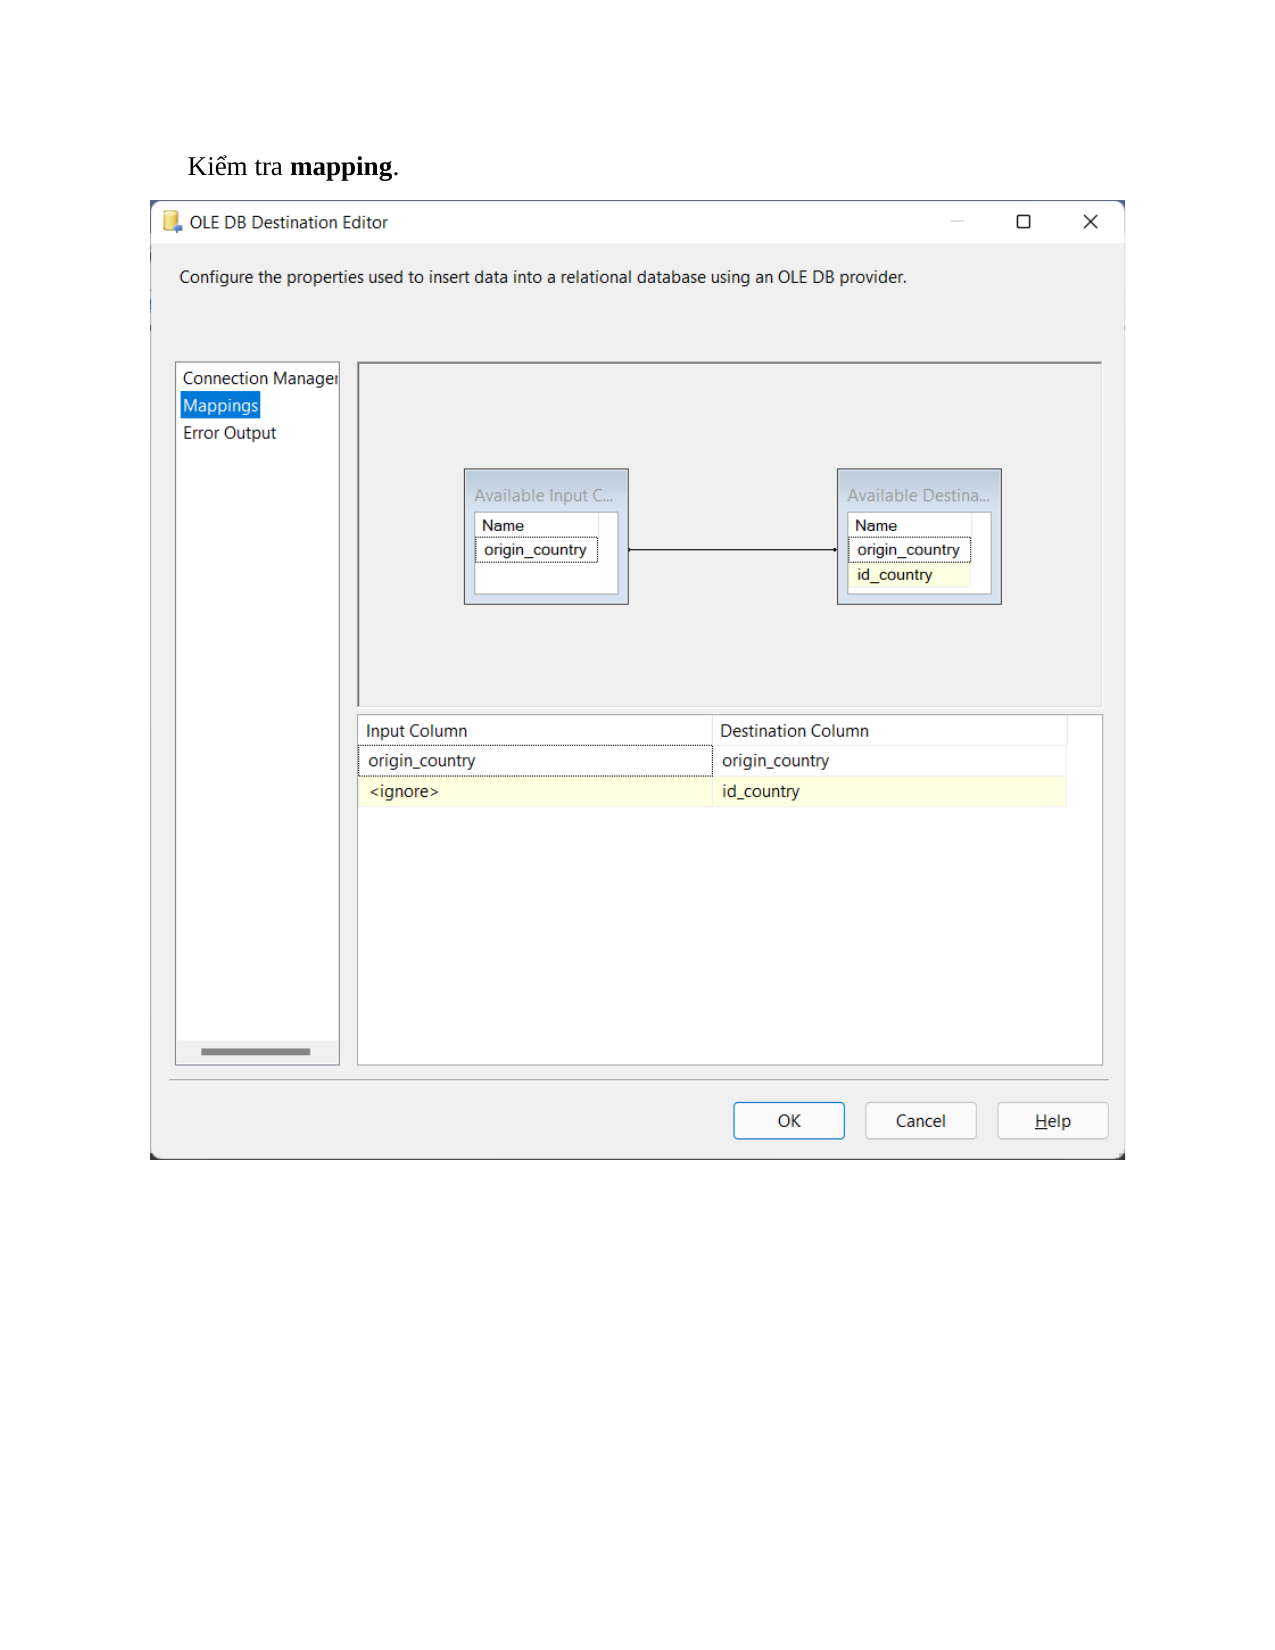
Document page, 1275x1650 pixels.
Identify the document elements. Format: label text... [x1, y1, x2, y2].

text Kiểm tra mapping. [150, 150, 1125, 181]
picture [150, 200, 1125, 1160]
